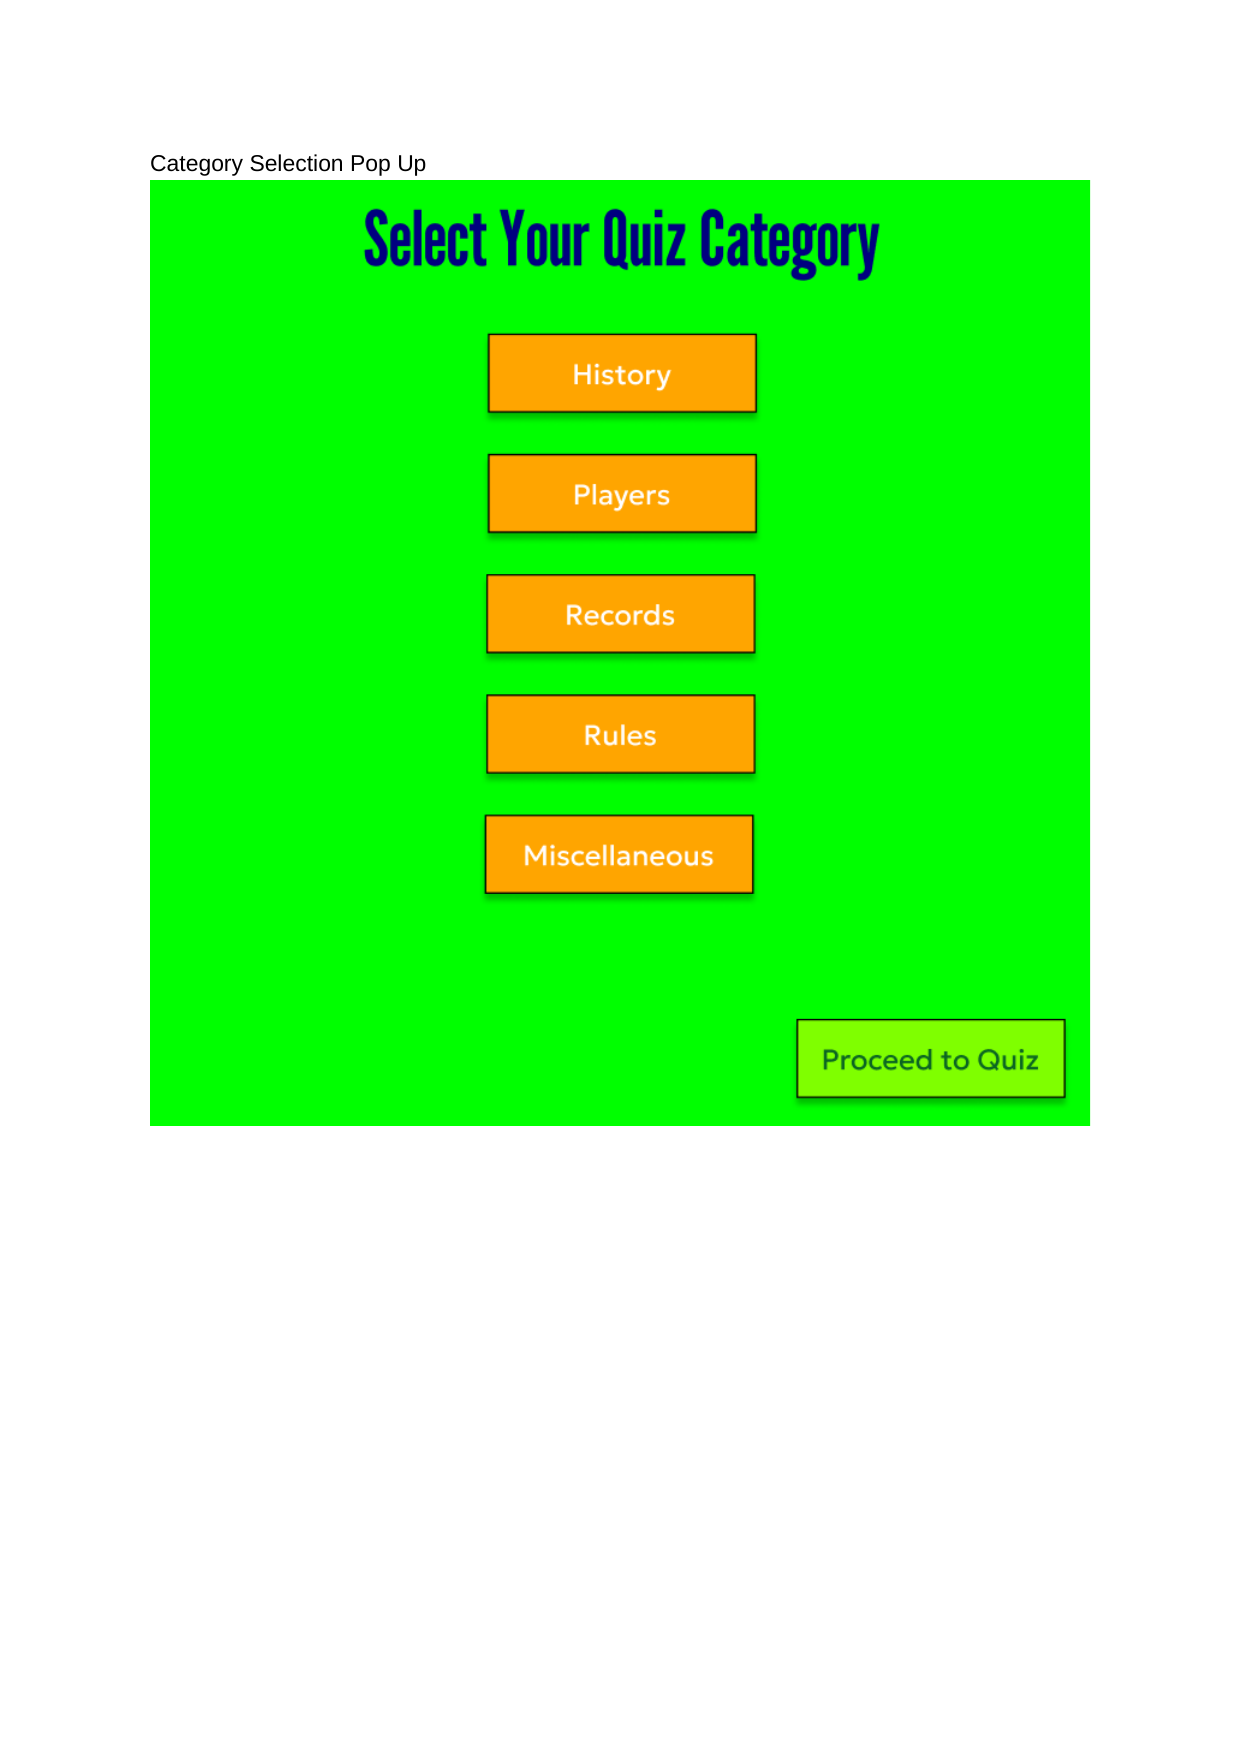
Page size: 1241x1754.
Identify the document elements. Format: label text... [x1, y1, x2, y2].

text Category Selection Pop Up [150, 150, 1090, 180]
picture [150, 180, 1091, 1126]
